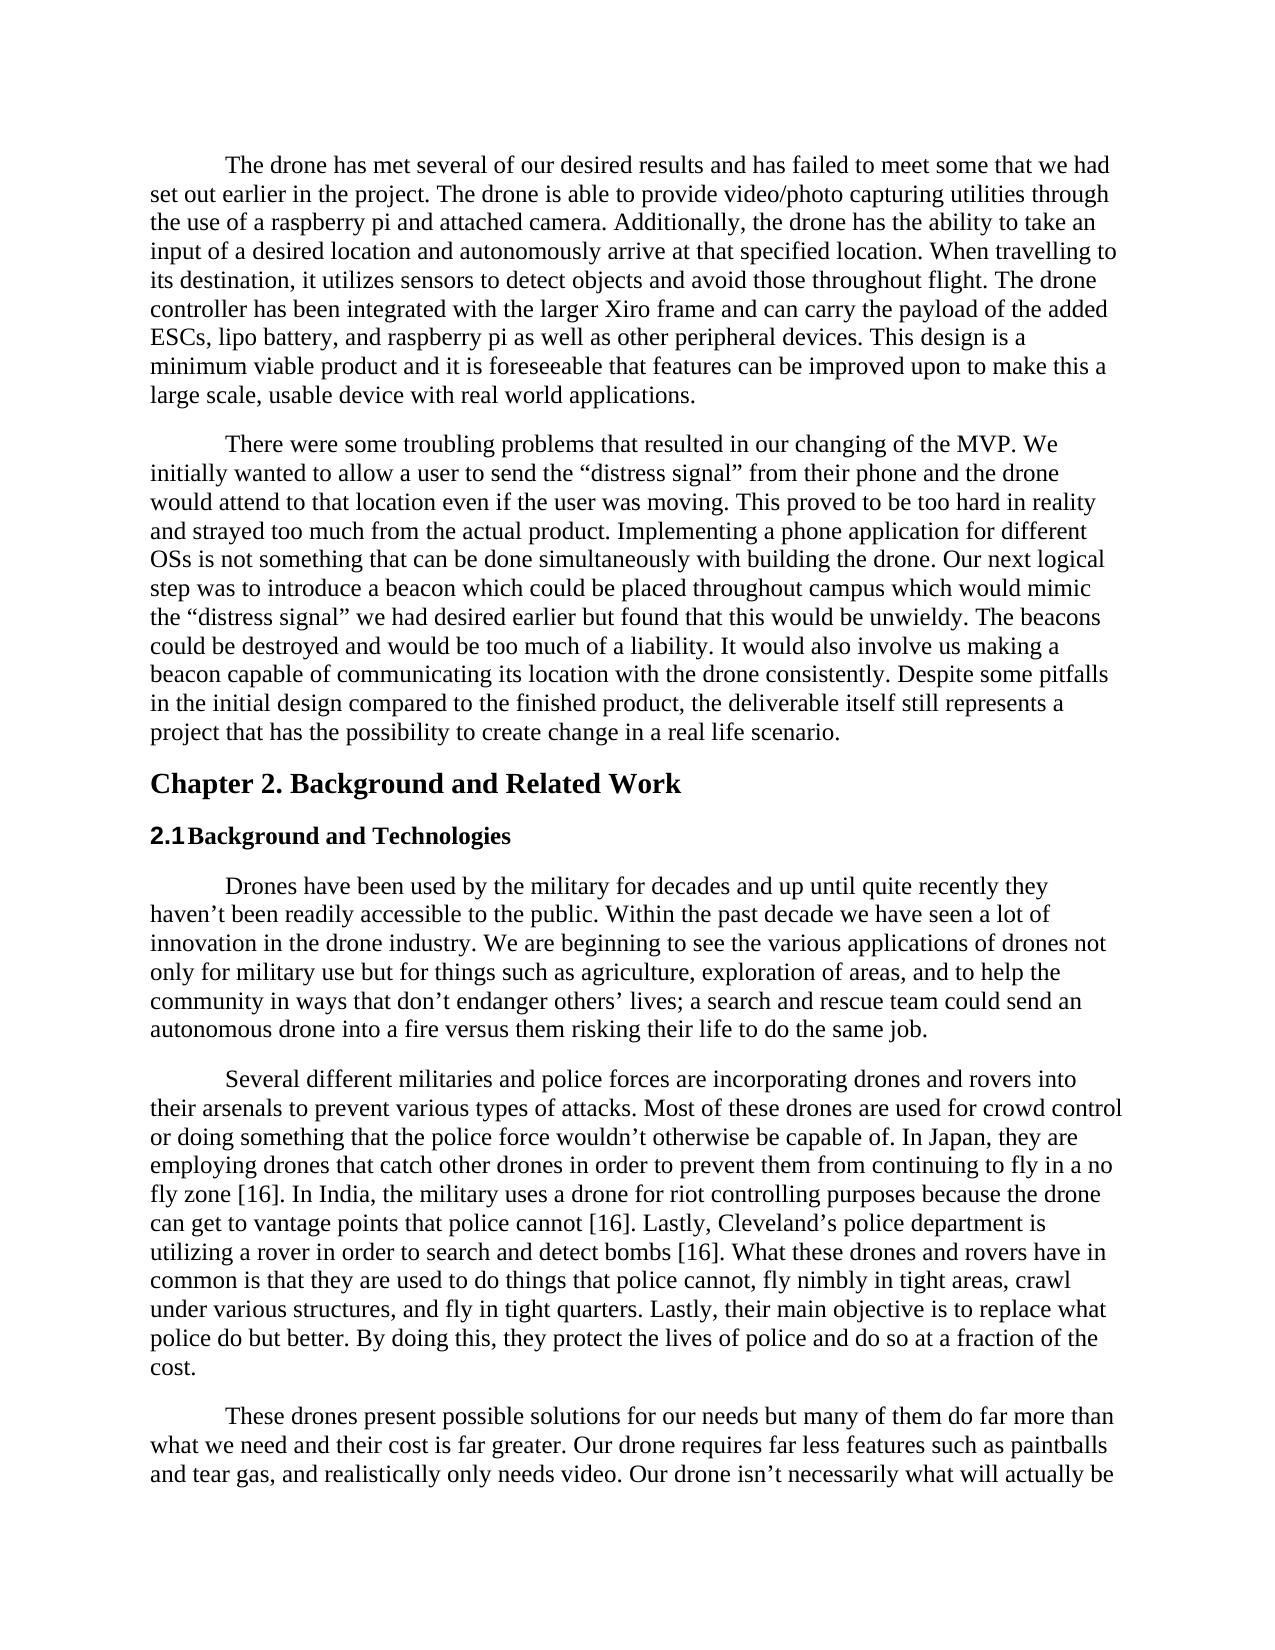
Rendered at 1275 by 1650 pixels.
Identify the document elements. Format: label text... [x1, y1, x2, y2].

text Drones have been used by the military for decades and up until quite recently they haven’t been readily accessible to the public. Within the past decade we have seen a lot of innovation in the drone industry. We are beginning to see the various applications of drones not only for military use but for things such as agriculture, exploration of areas, and to help the community in ways that don’t endanger others’ lives; a search and rescue team could send an autonomous drone into a fire versus them risking their life to do the same job. [150, 871, 1125, 1043]
text The drone has met several of our desired results and has failed to meet some that we had set out earlier in the project. The drone is able to provide video/photo capturing utilities through the use of a raspberry pi and attached camera. Additionally, the drone has the ability to take an input of a desired location and autonomously arrive at that specified location. When travelling to its destination, it utilizes sensors to detect objects and avoid those throughout flight. The drone controller has been integrated with the larger Xiro frame and can carry the payload of the added ESCs, lipo battery, and raspberry pi as well as other peripheral devices. This design is a minimum viable product and it is foreseeable that features can be improved upon to make this a large scale, usable device with real world applications. [150, 150, 1125, 409]
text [150, 1401, 1125, 1487]
text Several different militaries and police forces are incorporating drones and rovers into their arsenals to prevent various types of attacks. Most of these drones are used for crowd control or doing something that the police force wouldn’t otherwise be capable of. In Japan, they are employing drones that catch other drones in order to prevent them from continuing to fly in a no fly zone [16]. In India, the military uses a drone for riot controlling purposes because the drone can get to vantage points that police cannot [16]. Lastly, Cleveland’s police department is utilizing a rover in order to search and detect bombs [16]. What these drones and rovers have in common is that they are used to do things that police cannot, fly nimbly in tight areas, crawl under various structures, and fly in tight quarters. Lastly, their main objective is to replace what police do but better. By doing this, they protect the lives of police and do so at a fraction of the cost. [150, 1064, 1125, 1380]
text There were some troubling problems that resulted in our changing of the MVP. We initially wanted to allow a user to send the “distress signal” from their phone and the drone would attend to that location even if the user was moving. This proved to be too hard in reality and strayed too much from the actual product. Implementing a phone application for different OSs is not something that can be done simultaneously with building the drone. Our next logical step was to introduce a beacon which could be placed throughout campus which would mimic the “distress signal” we had desired earlier but found that this would be unwieldy. The beacons could be destroyed and would be too much of a liability. It would also involve us making a beacon capable of communicating its location with the drone consistently. Despite some pitfalls in the initial design compared to the finished product, the deliverable itself still represents a project that has the possibility to create change in a real life scenario. [150, 429, 1125, 746]
text Chapter 2. Background and Related Work [150, 767, 1125, 800]
list Background and Technologies [150, 821, 1125, 850]
